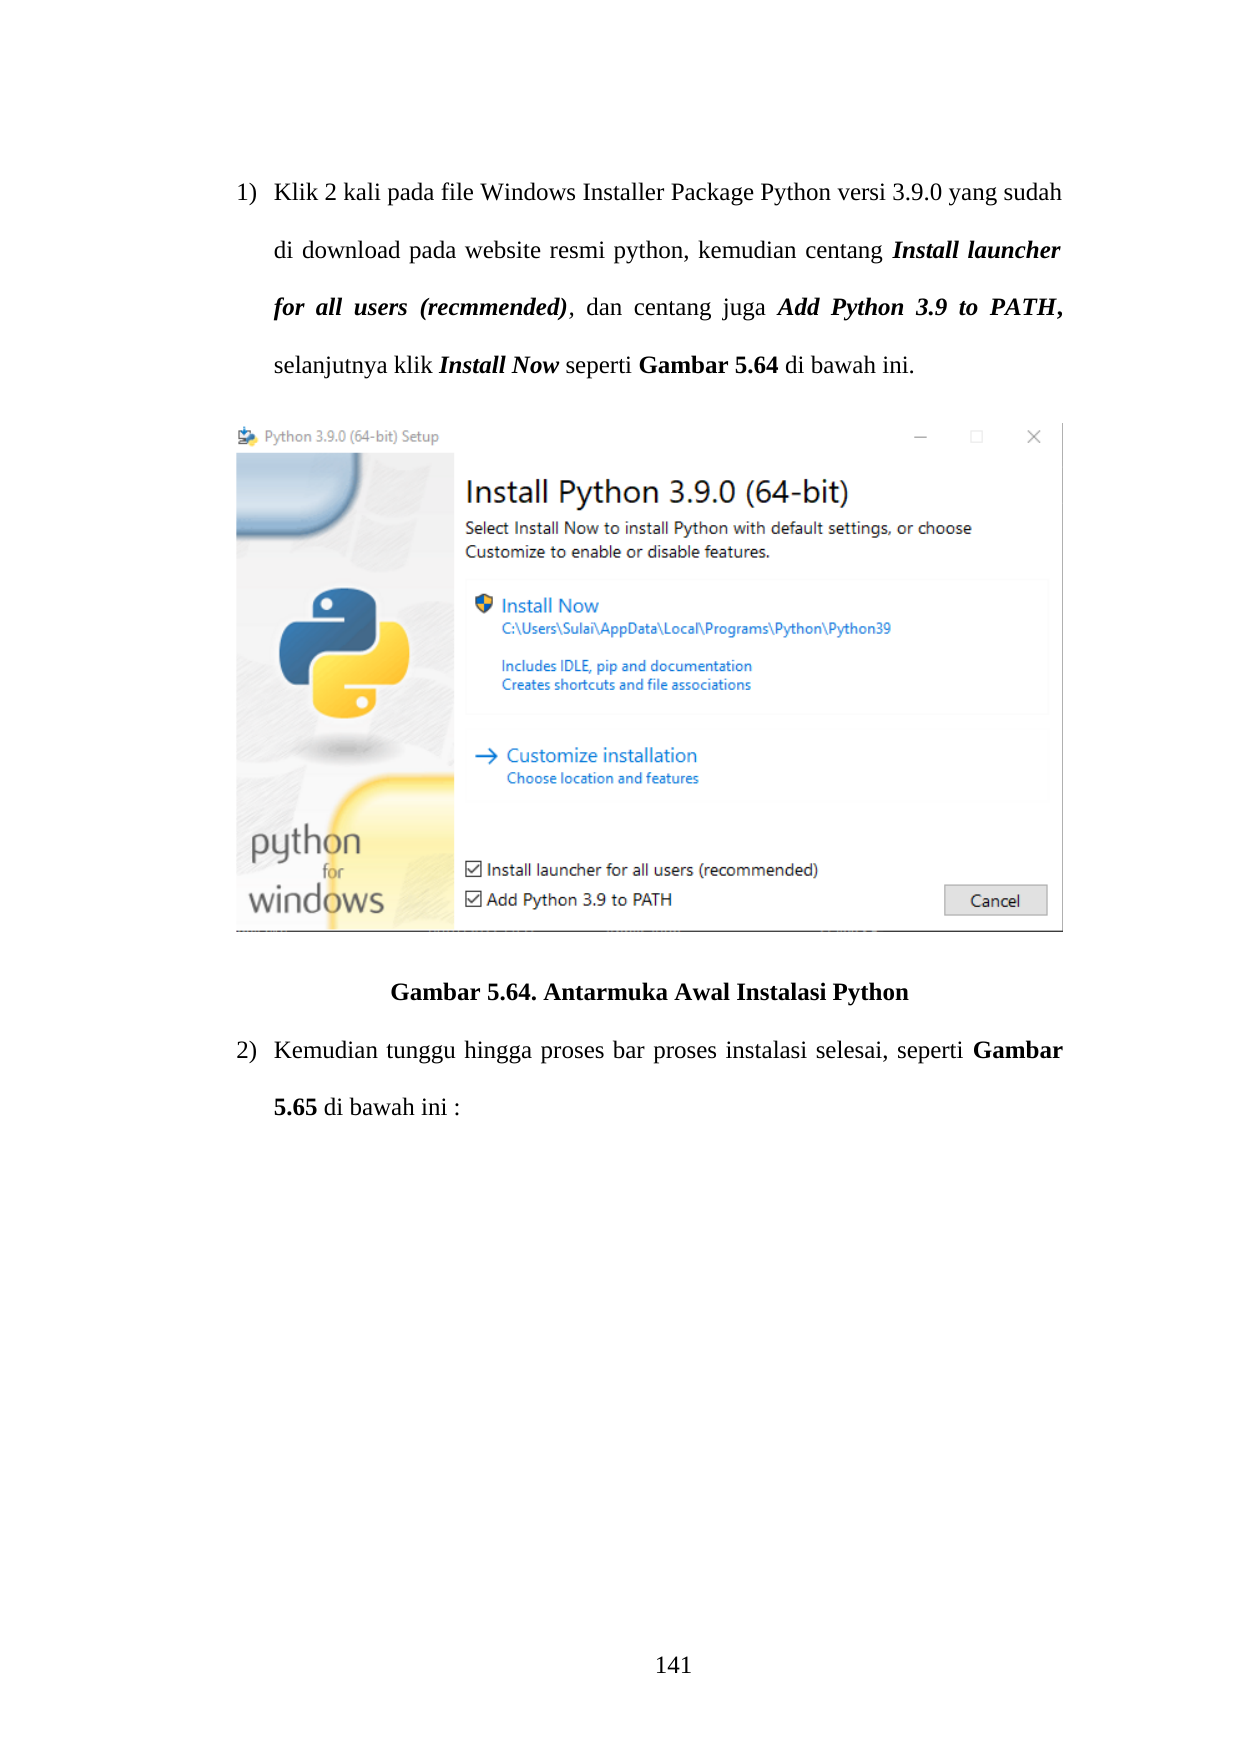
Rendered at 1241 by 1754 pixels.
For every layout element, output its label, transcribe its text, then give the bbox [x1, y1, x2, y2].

picture [236, 423, 1063, 932]
